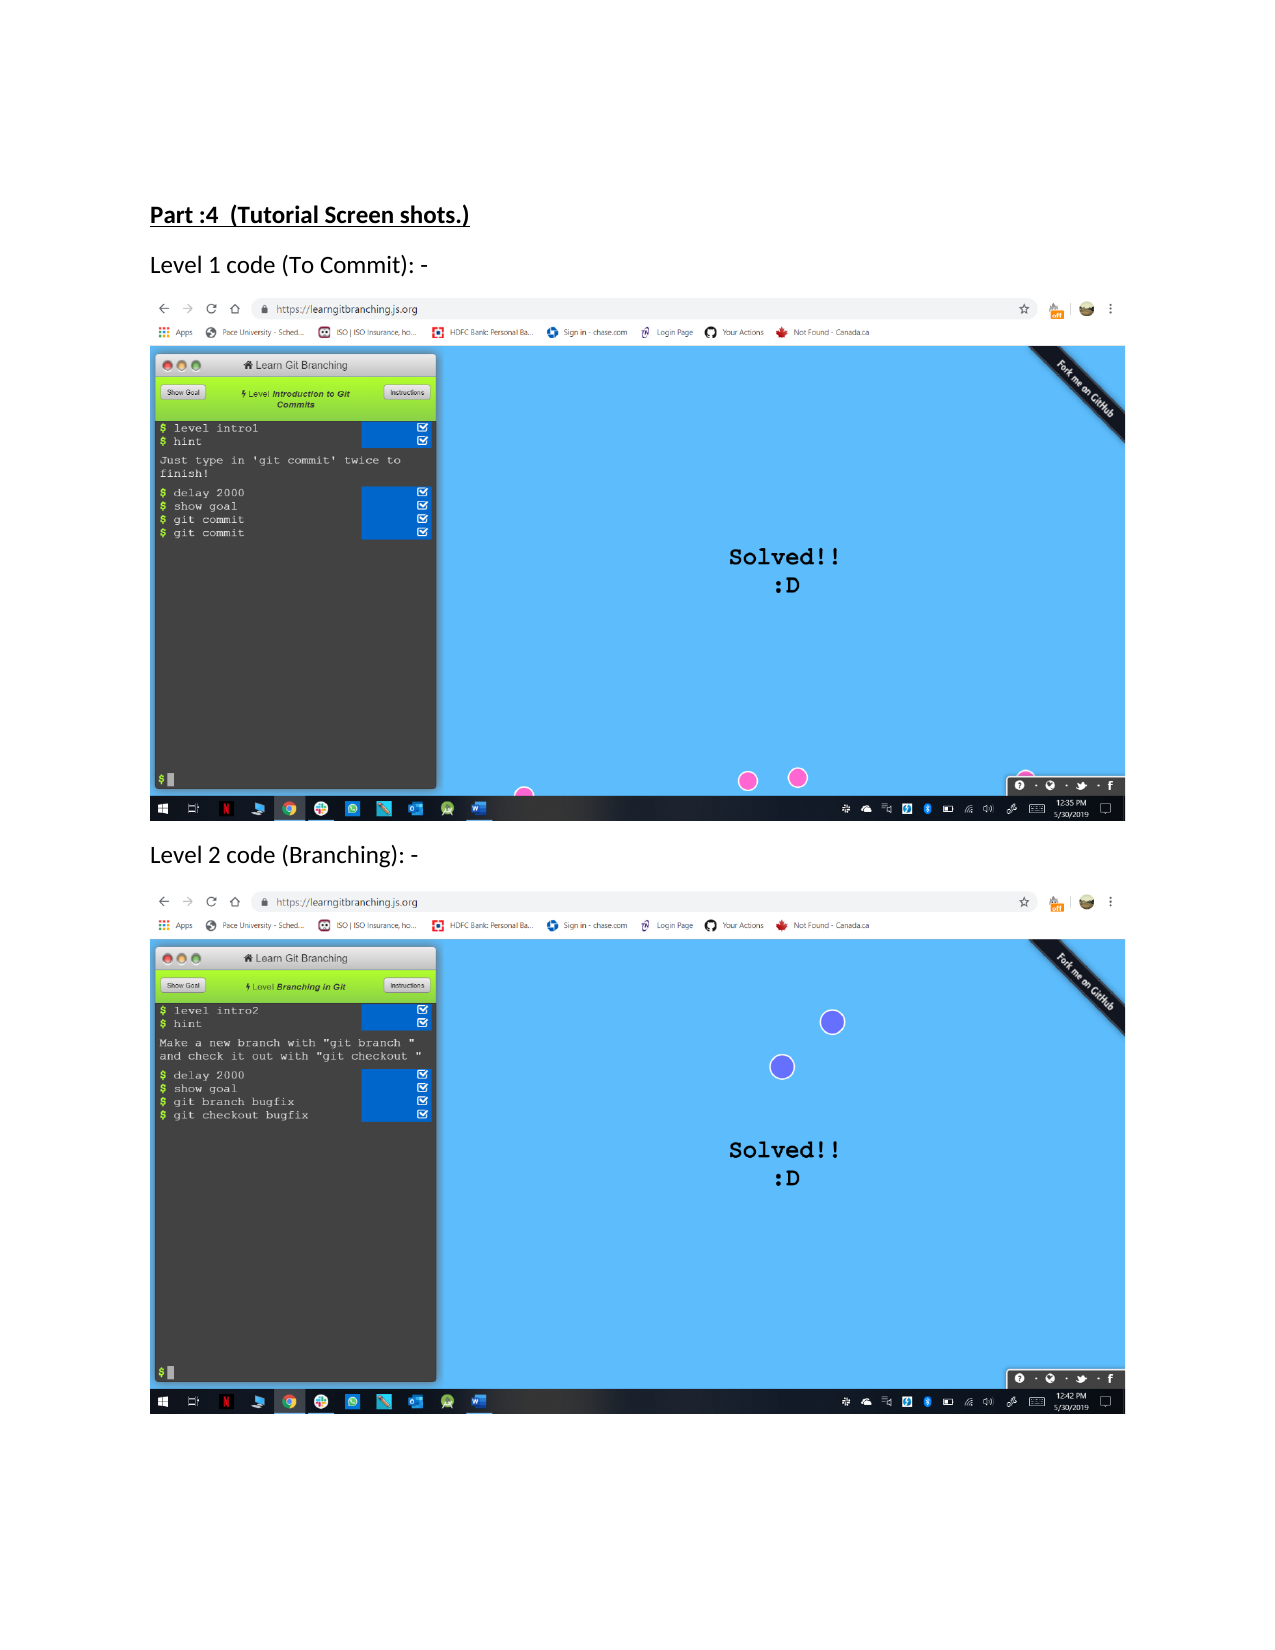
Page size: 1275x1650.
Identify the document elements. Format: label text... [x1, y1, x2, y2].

picture [150, 298, 1125, 821]
text Level 1 code (To Commit): - [150, 249, 1125, 280]
picture [150, 889, 1125, 1414]
text Part :4 (Tutorial Screen shots.) [150, 199, 1125, 230]
text Level 2 code (Branching): - [150, 839, 1125, 870]
